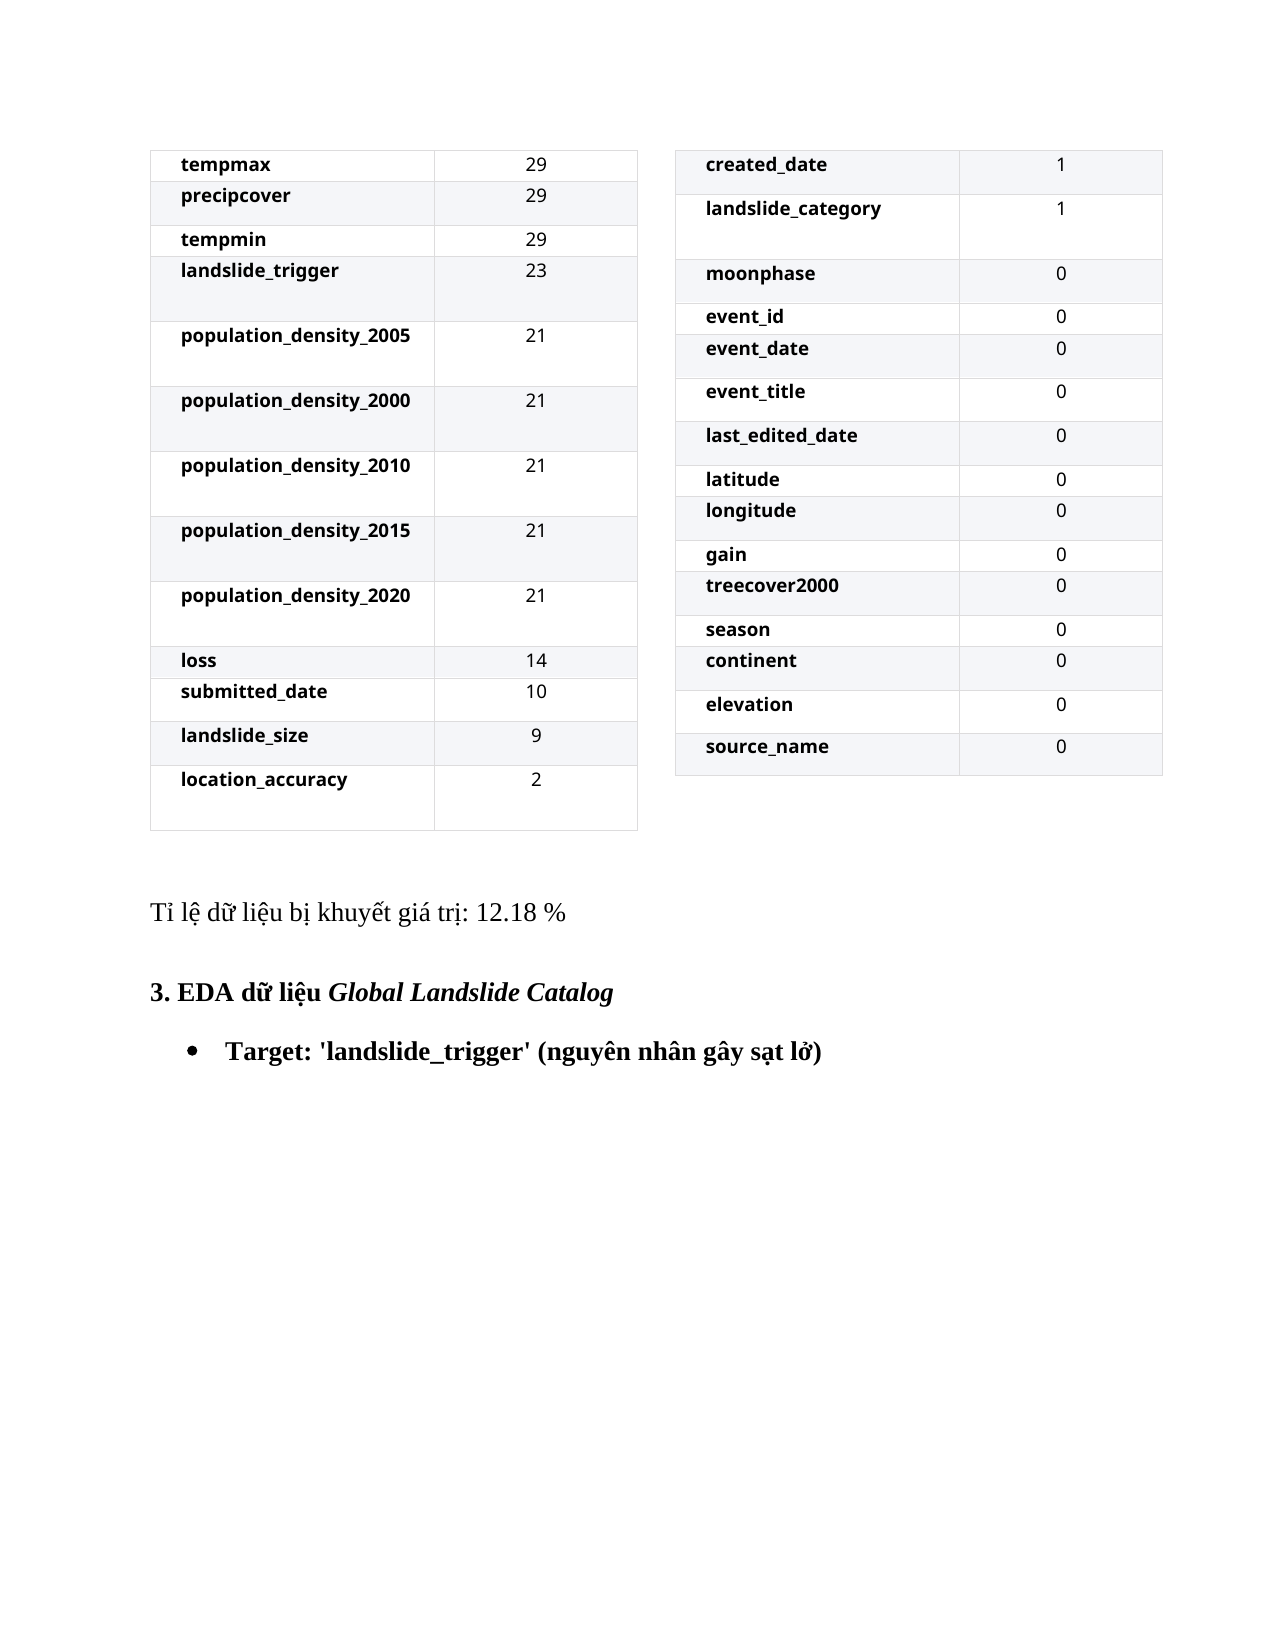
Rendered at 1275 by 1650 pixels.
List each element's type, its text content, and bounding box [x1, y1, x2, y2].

table_cell event_id [676, 304, 959, 334]
table_cell 9 [435, 722, 637, 765]
table_cell 1 [960, 151, 1162, 194]
table_cell 14 [435, 647, 637, 677]
table_cell 21 [435, 582, 637, 646]
table_cell treecover2000 [676, 572, 959, 615]
table_cell population_density_2005 [151, 322, 434, 386]
table_cell 0 [960, 691, 1162, 732]
table_cell 0 [960, 541, 1162, 571]
table_cell 21 [435, 387, 637, 451]
table_cell loss [151, 647, 434, 677]
table_cell 29 [435, 226, 637, 256]
table_cell created_date [676, 151, 959, 194]
list Target: 'landslide_trigger' (nguyên nhân gây sạt lở) [187, 1035, 1125, 1066]
table_cell 29 [435, 151, 637, 181]
table_cell elevation [676, 691, 959, 732]
table_cell 0 [960, 260, 1162, 302]
table_cell population_density_2015 [151, 517, 434, 581]
table_cell landslide_trigger [151, 257, 434, 321]
table_cell event_date [676, 335, 959, 377]
table_cell 0 [960, 379, 1162, 421]
table_cell 2 [435, 766, 637, 830]
table_cell precipcover [151, 182, 434, 225]
table_cell 23 [435, 257, 637, 321]
table_cell latitude [676, 466, 959, 496]
table_cell 0 [960, 335, 1162, 377]
table_cell season [676, 616, 959, 646]
table_cell 0 [960, 304, 1162, 334]
table_cell moonphase [676, 260, 959, 302]
table_cell 29 [435, 182, 637, 225]
table_cell location_accuracy [151, 766, 434, 830]
table_cell 0 [960, 734, 1162, 775]
table_cell population_density_2000 [151, 387, 434, 451]
table_cell 1 [960, 195, 1162, 259]
table_cell landslide_size [151, 722, 434, 765]
table_cell gain [676, 541, 959, 571]
table_cell landslide_category [676, 195, 959, 259]
table_cell population_density_2010 [151, 452, 434, 516]
table_cell 21 [435, 322, 637, 386]
table_cell population_density_2020 [151, 582, 434, 646]
table_cell submitted_date [151, 679, 434, 721]
table_cell 0 [960, 616, 1162, 646]
text 3. EDA dữ liệu Global Landslide Catalog [150, 976, 1125, 1007]
table_cell tempmax [151, 151, 434, 181]
table_cell 0 [960, 497, 1162, 540]
table_cell 10 [435, 679, 637, 721]
table_cell tempmin [151, 226, 434, 256]
table_cell 0 [960, 572, 1162, 615]
table_cell 0 [960, 422, 1162, 465]
table_cell event_title [676, 379, 959, 421]
table_cell last_edited_date [676, 422, 959, 465]
table_cell longitude [676, 497, 959, 540]
table_cell continent [676, 647, 959, 690]
table_cell 21 [435, 517, 637, 581]
table_cell 0 [960, 647, 1162, 690]
table_cell 0 [960, 466, 1162, 496]
table_cell 21 [435, 452, 637, 516]
table_cell source_name [676, 734, 959, 775]
text Tỉ lệ dữ liệu bị khuyết giá trị: 12.18 % [150, 896, 1125, 927]
